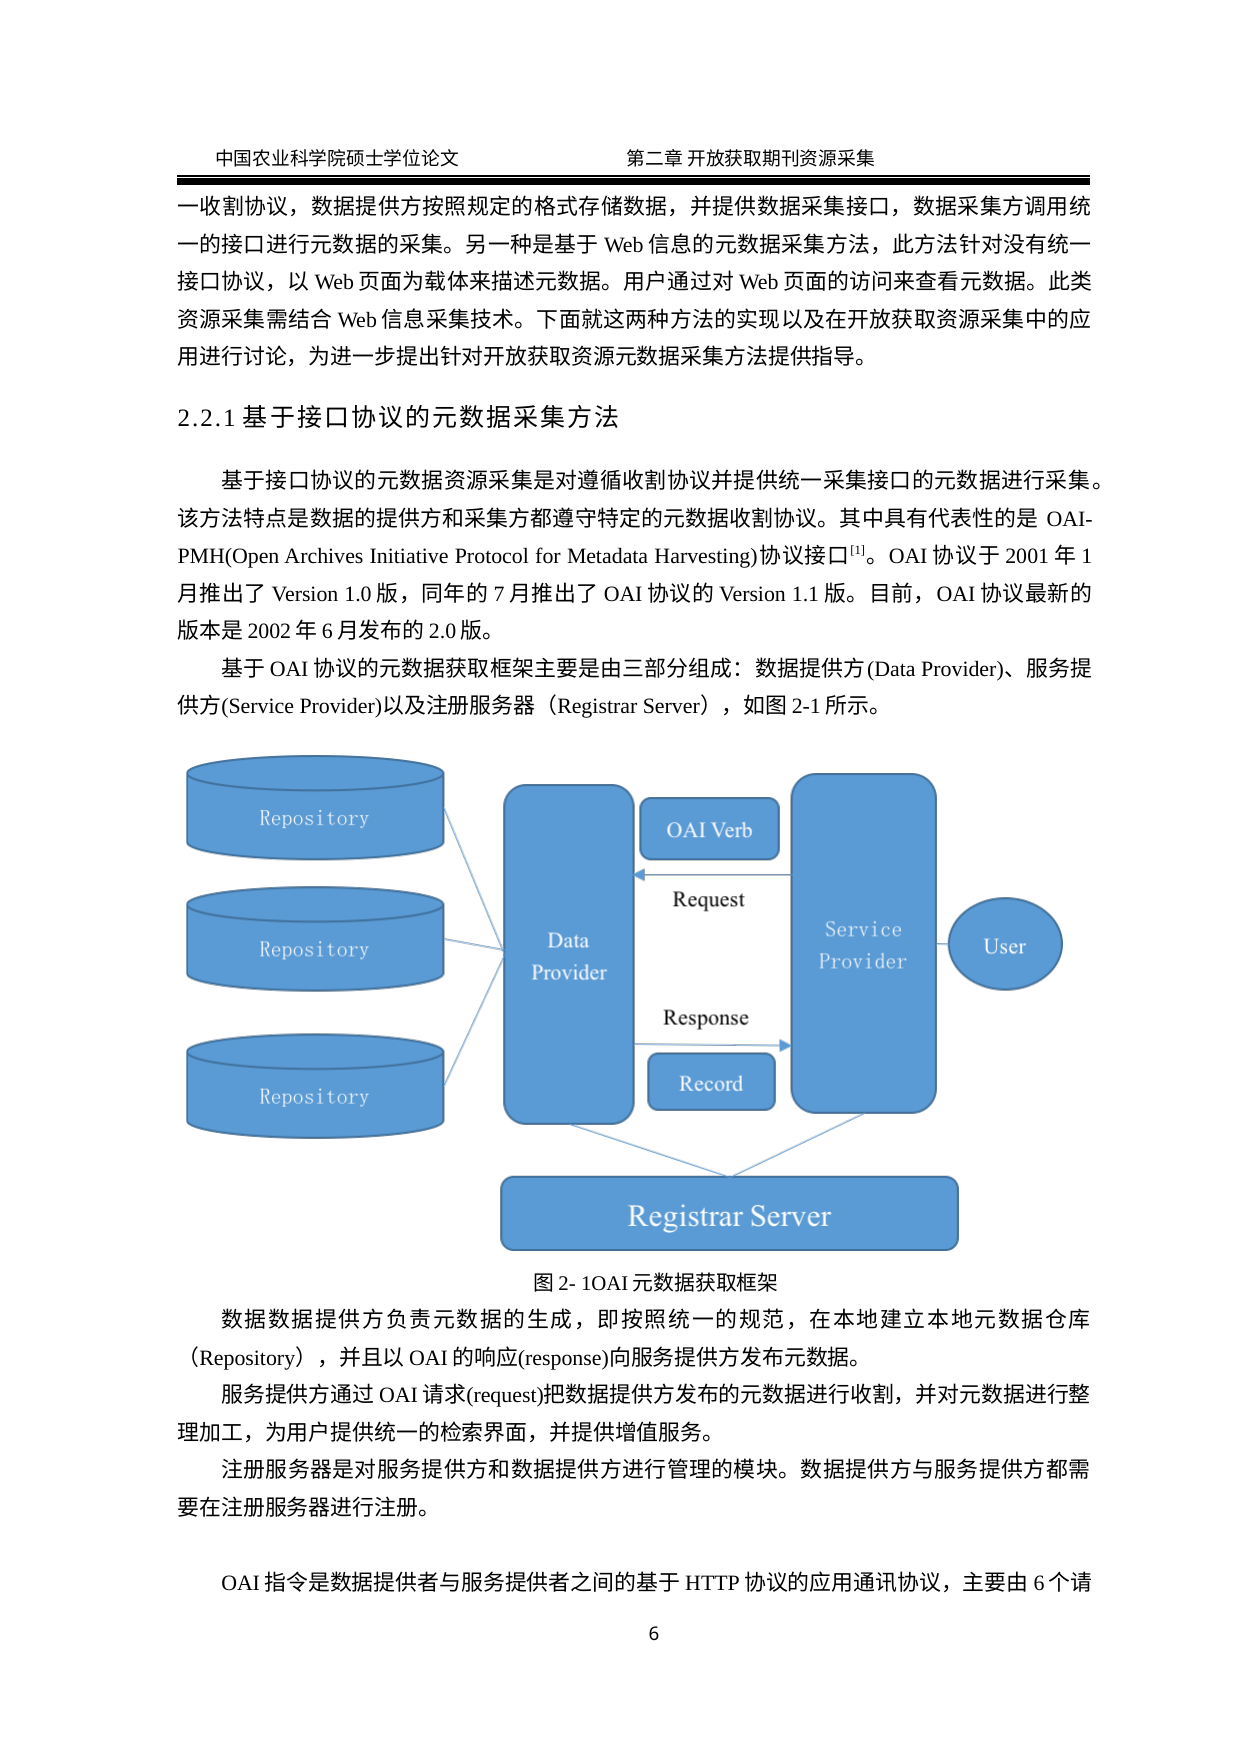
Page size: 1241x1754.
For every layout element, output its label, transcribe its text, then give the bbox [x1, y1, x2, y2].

text 服务提供方通过OAI请求(request)把数据提供方发布的元数据进行收割，并对元数据进行整理加工，为用户提供统一的检索界面，并提供增值服务。 [177, 1372, 1092, 1447]
text 注册服务器是对服务提供方和数据提供方进行管理的模块。数据提供方与服务提供方都需要在注册服务器进行注册。 [177, 1447, 1092, 1522]
picture [186, 721, 1084, 1260]
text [177, 1560, 1092, 1597]
subtitle 2.2.1基于接口协议的元数据采集方法 [177, 397, 1092, 433]
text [177, 185, 1092, 372]
text 数据数据提供方负责元数据的生成，即按照统一的规范，在本地建立本地元数据仓库（Repository），并且以OAI的响应(response)向服务提供方发布元数据。 [177, 1297, 1092, 1372]
text 基于接口协议的元数据资源采集是对遵循收割协议并提供统一采集接口的元数据进行采集。该方法特点是数据的提供方和采集方都遵守特定的元数据收割协议。其中具有代表性的是OAI-PMH(Open Archives Initiative Protocol for Metadata Harvesting)协议接口[1]。OAI协议于2001年1月推出了Version 1.0版，同年的7月推出了OAI协议的Version 1.1版。目前，OAI协议最新的版本是2002年6月发布的2.0版。 [177, 458, 1092, 646]
text 基于OAI协议的元数据获取框架主要是由三部分组成：数据提供方(Data Provider)、服务提供方(Service Provider)以及注册服务器（Registrar Server），如图2-1所示。 [177, 646, 1092, 721]
text 图2- 1OAI元数据获取框架 [177, 1260, 1092, 1297]
